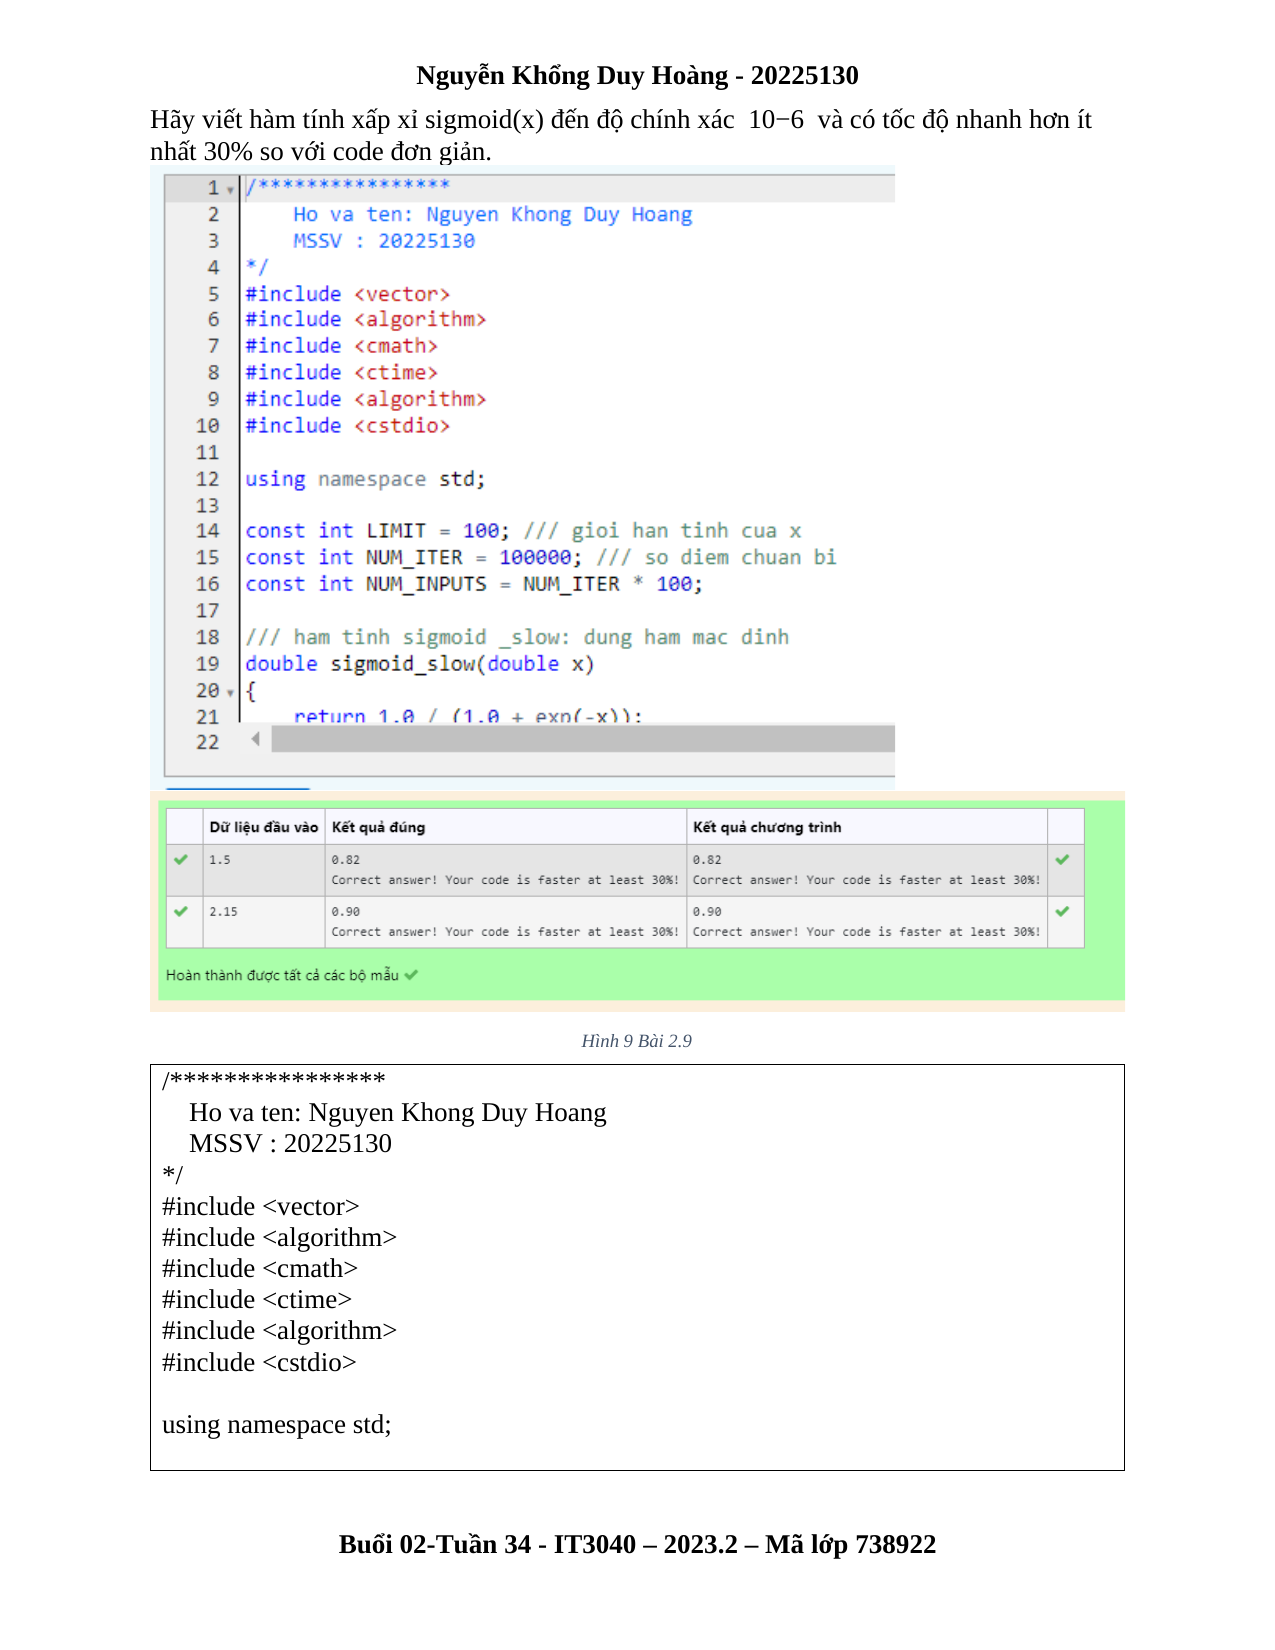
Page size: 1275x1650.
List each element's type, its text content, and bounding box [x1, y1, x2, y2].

picture [150, 165, 896, 790]
text Hãy viết hàm tính xấp xỉ sigmoid(x) đến độ chính xác 10−6 và có tốc độ nhanh hơn ít nhất 30% so với code đơn giản. [150, 103, 1125, 166]
picture [150, 791, 1125, 1012]
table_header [151, 1065, 1124, 1470]
text Hình 9 Bài 2.9 [150, 1030, 1125, 1052]
